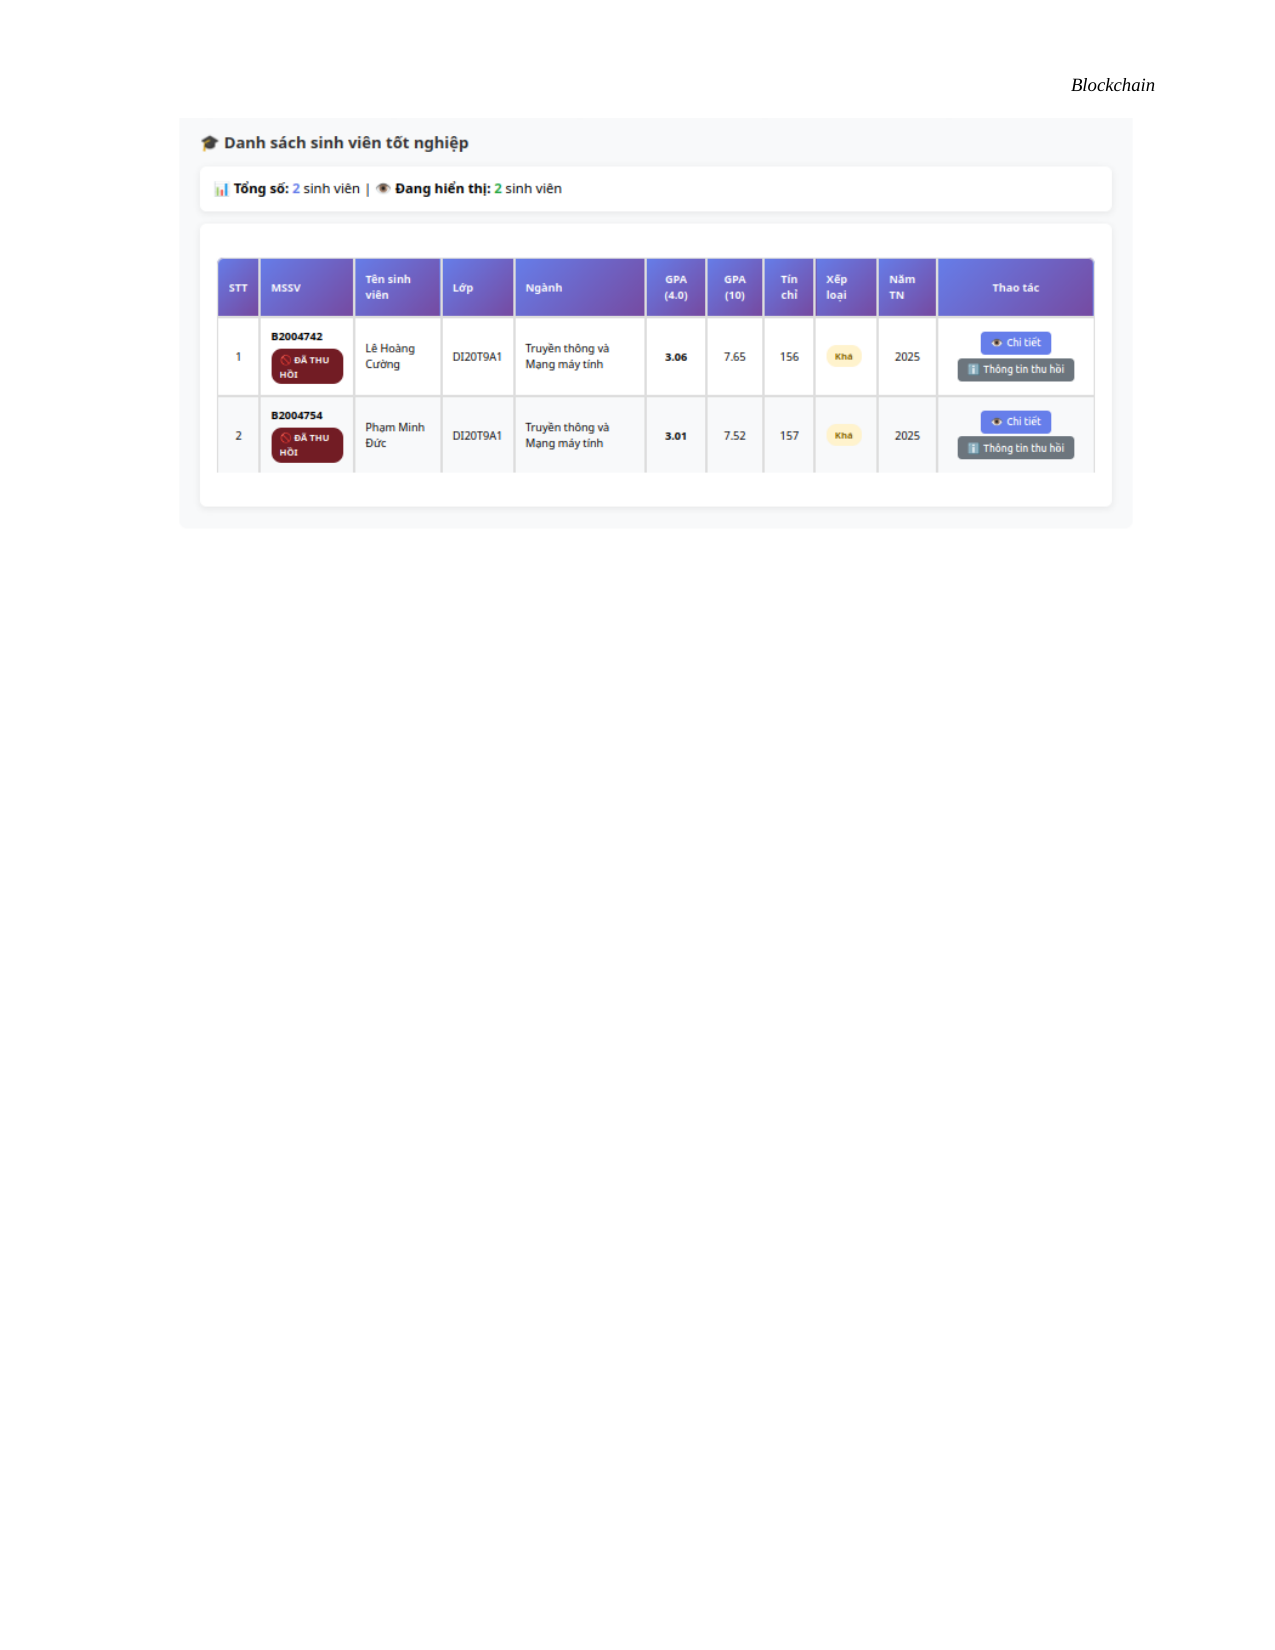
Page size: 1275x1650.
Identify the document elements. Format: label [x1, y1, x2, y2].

picture [177, 118, 1157, 531]
